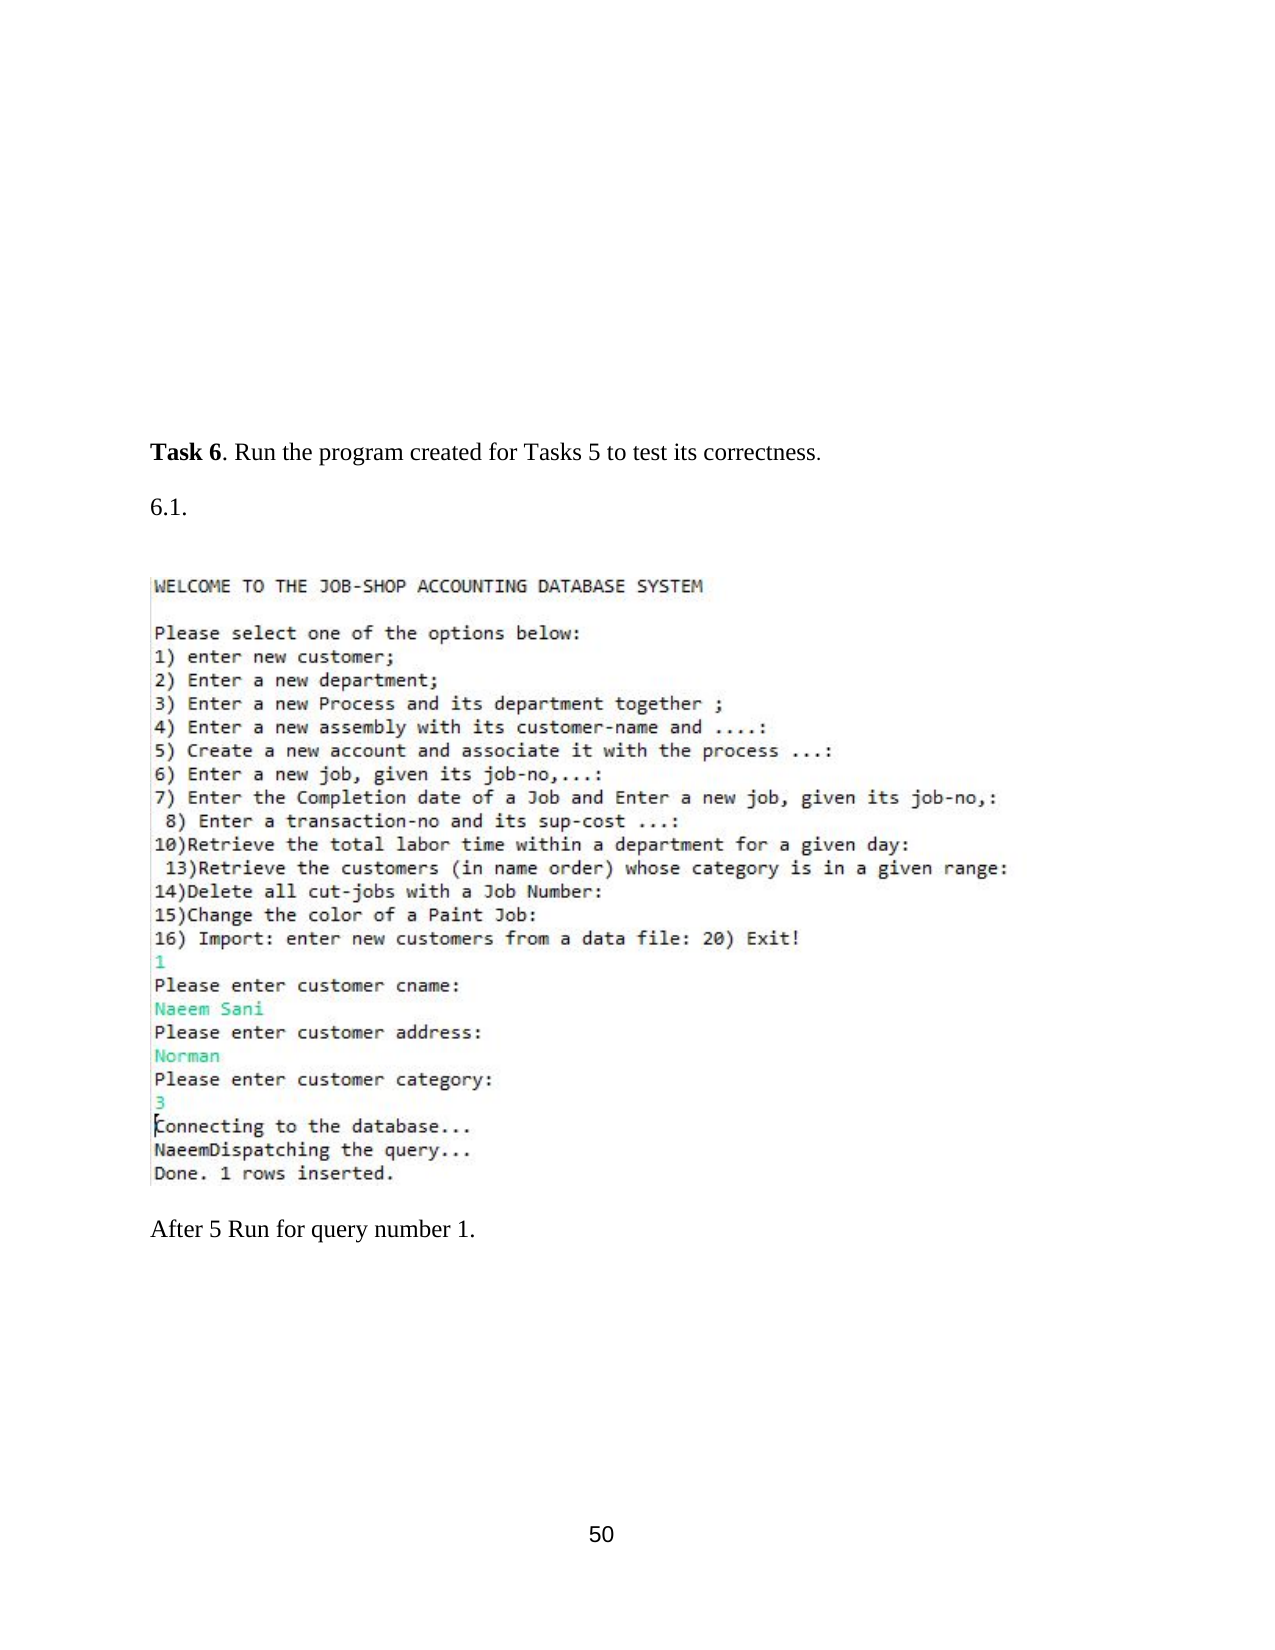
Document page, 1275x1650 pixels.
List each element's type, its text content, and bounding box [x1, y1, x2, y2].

text Task 6. Run the program created for Tasks 5 to test its correctness. [150, 437, 1197, 466]
text 6.1. [150, 492, 1197, 520]
text After 5 Run for query number 1. [150, 1214, 1125, 1243]
picture [150, 577, 1055, 1186]
